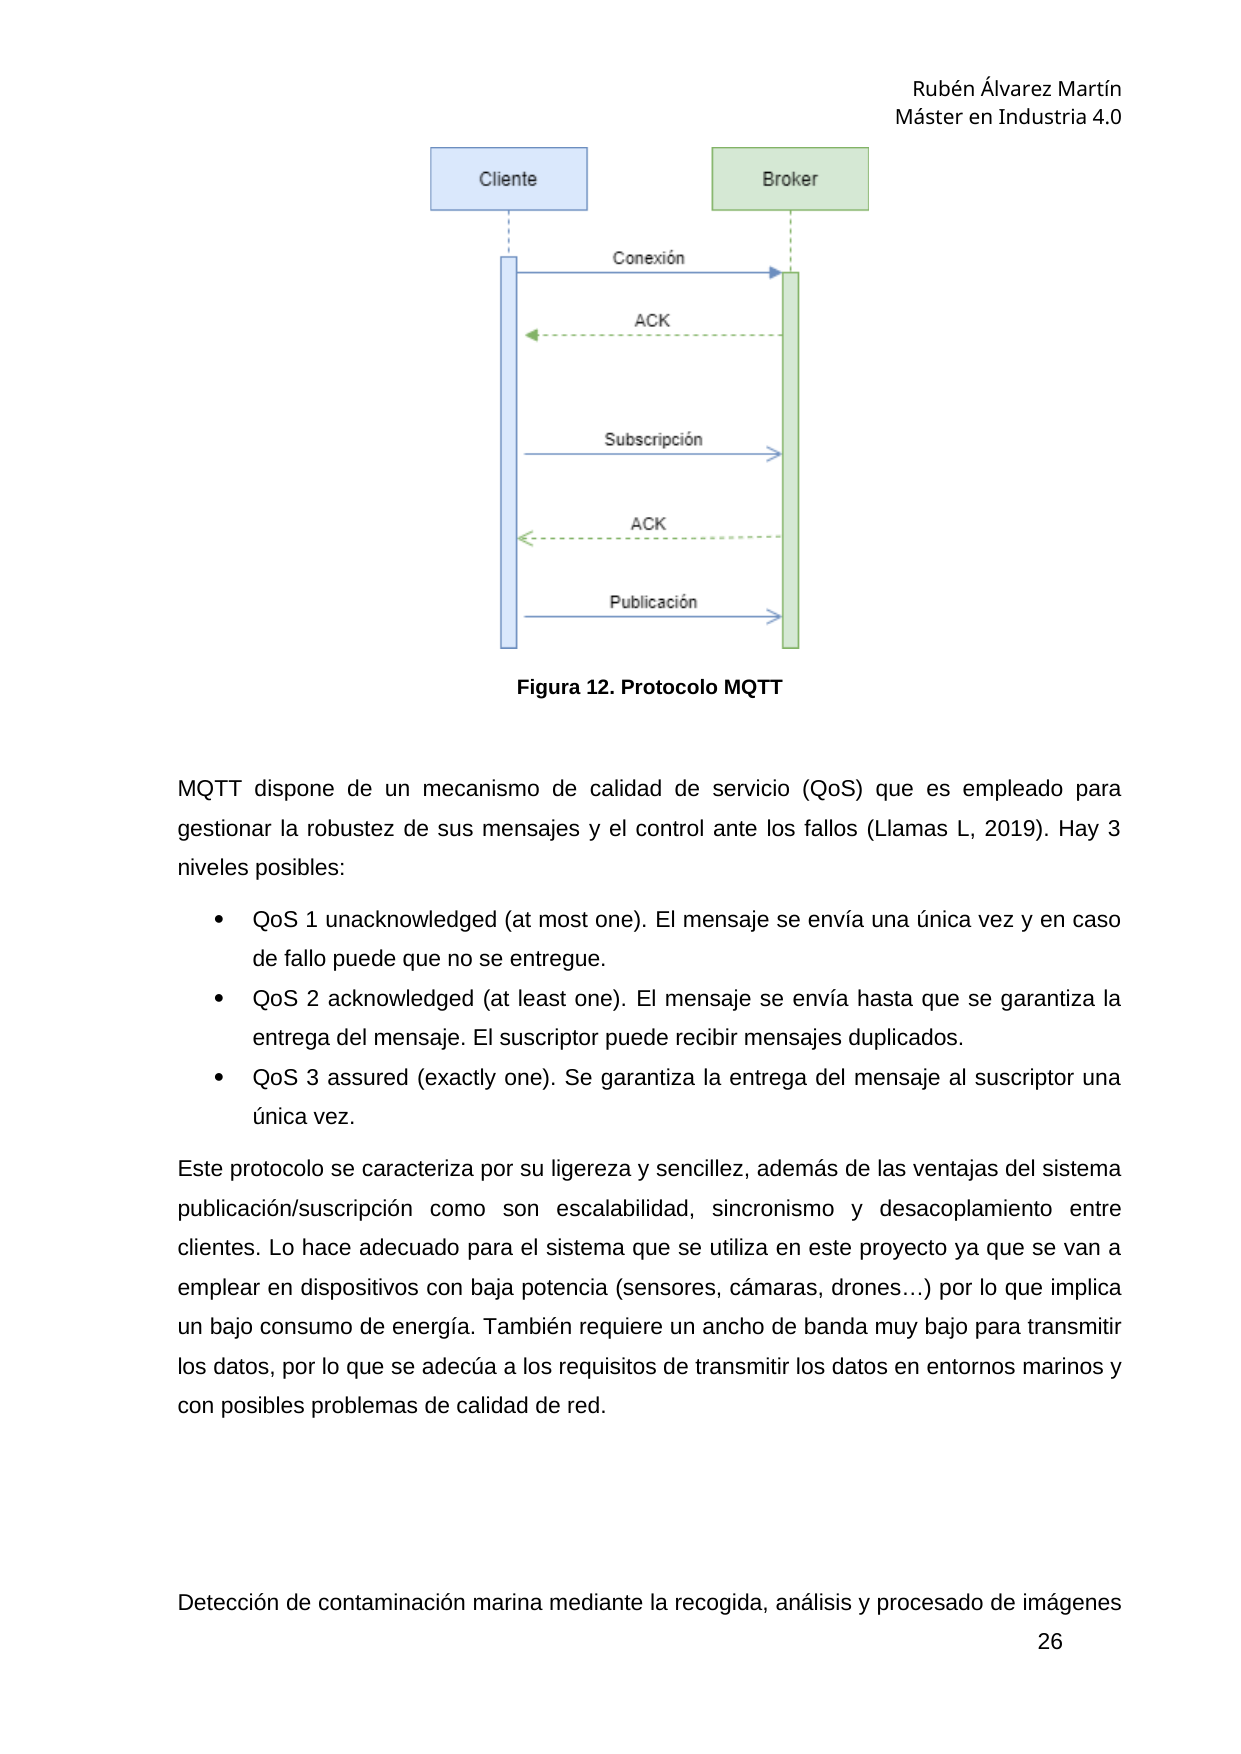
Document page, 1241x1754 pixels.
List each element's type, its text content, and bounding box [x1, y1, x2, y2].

picture [430, 147, 869, 649]
text Figura 12. Protocolo MQTT [177, 674, 1122, 698]
list QoS 3 assured (exactly one). Se garantiza la entrega del mensaje al suscriptor una única vez. [215, 1064, 1122, 1130]
text Este protocolo se caracteriza por su ligereza y sencillez, además de las ventajas del sistema publicación/suscripción como son escalabilidad, sincronismo y desacoplamiento entre clientes. Lo hace adecuado para el sistema que se utiliza en este proyecto ya que se van a emplear en dispositivos con baja potencia (sensores, cámaras, drones…) por lo que implica un bajo consumo de energía. También requiere un ancho de banda muy bajo para transmitir los datos, por lo que se adecúa a los requisitos de transmitir los datos en entornos marinos y con posibles problemas de calidad de red. [177, 1155, 1122, 1418]
list QoS 1 unacknowledged (at most one). El mensaje se envía una única vez y en caso de fallo puede que no se entregue. [215, 906, 1122, 972]
list QoS 2 acknowledged (at least one). El mensaje se envía hasta que se garantiza la entrega del mensaje. El suscriptor puede recibir mensajes duplicados. [215, 985, 1122, 1051]
text MQTT dispone de un mecanismo de calidad de servicio (QoS) que es empleado para gestionar la robustez de sus mensajes y el control ante los fallos (Llamas L, 2019). Hay 3 niveles posibles: [177, 775, 1122, 880]
